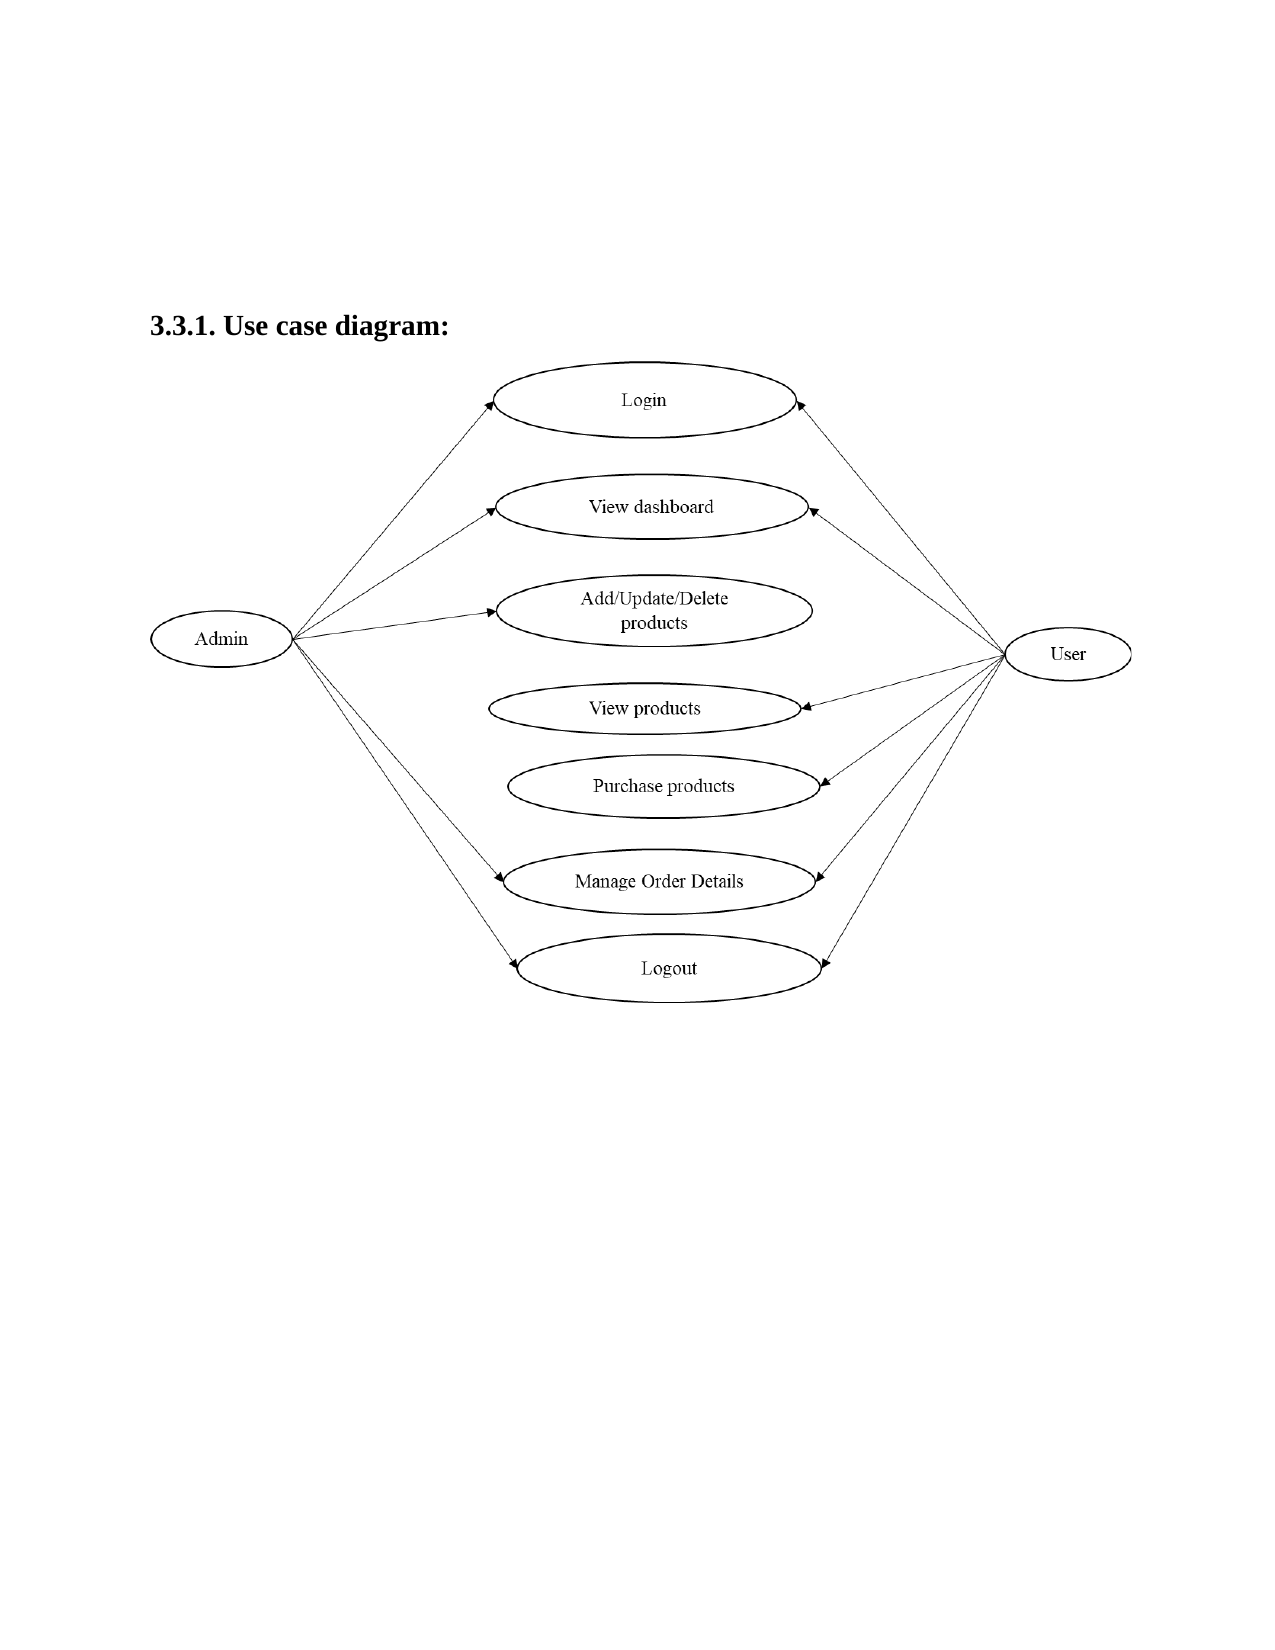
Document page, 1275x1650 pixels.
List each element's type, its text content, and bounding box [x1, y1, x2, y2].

picture [150, 361, 1132, 1003]
text 3.3.1. Use case diagram: [150, 308, 1125, 342]
